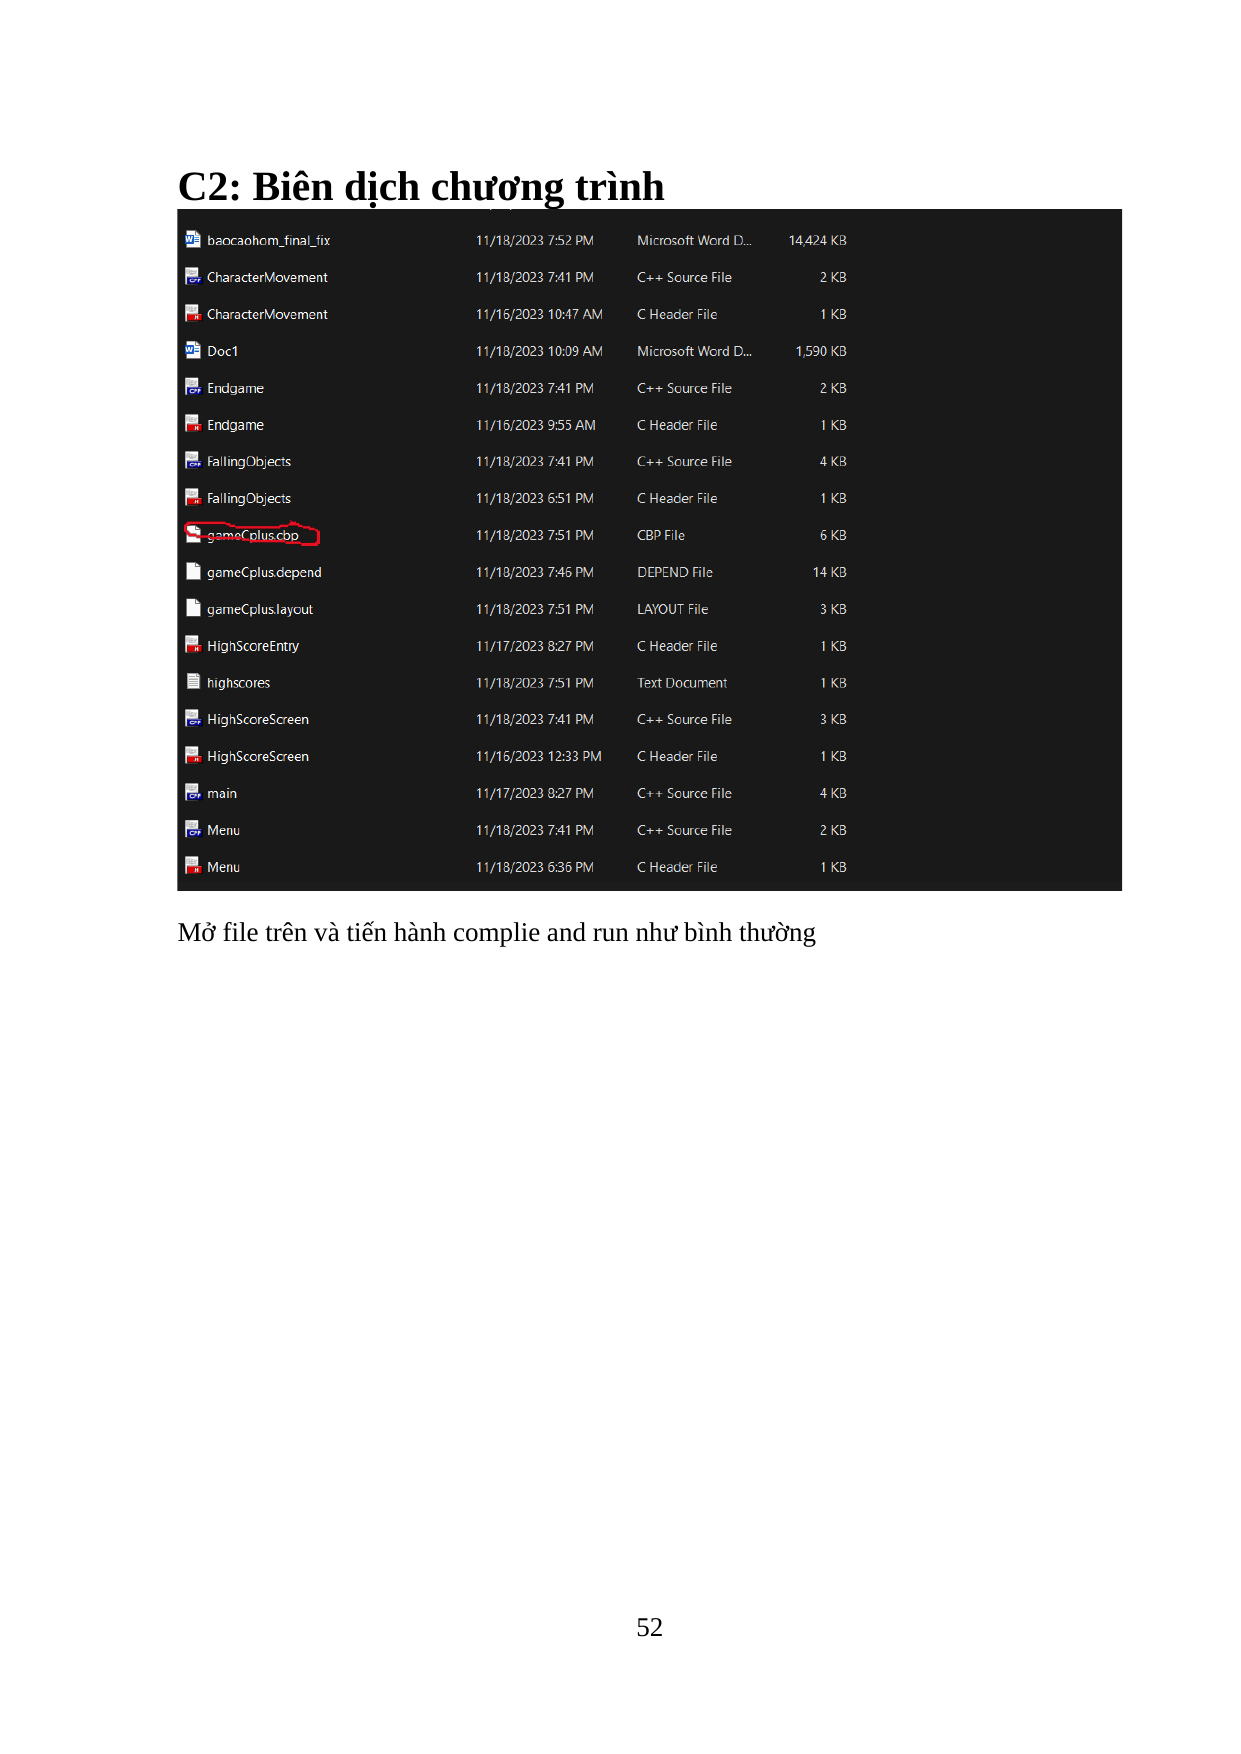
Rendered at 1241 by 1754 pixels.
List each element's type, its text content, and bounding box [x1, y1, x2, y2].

text C2: Biên dịch chương trình [177, 161, 1122, 209]
text Mở file trên và tiến hành complie and run như bình thường [177, 917, 1122, 948]
picture [177, 209, 1123, 891]
